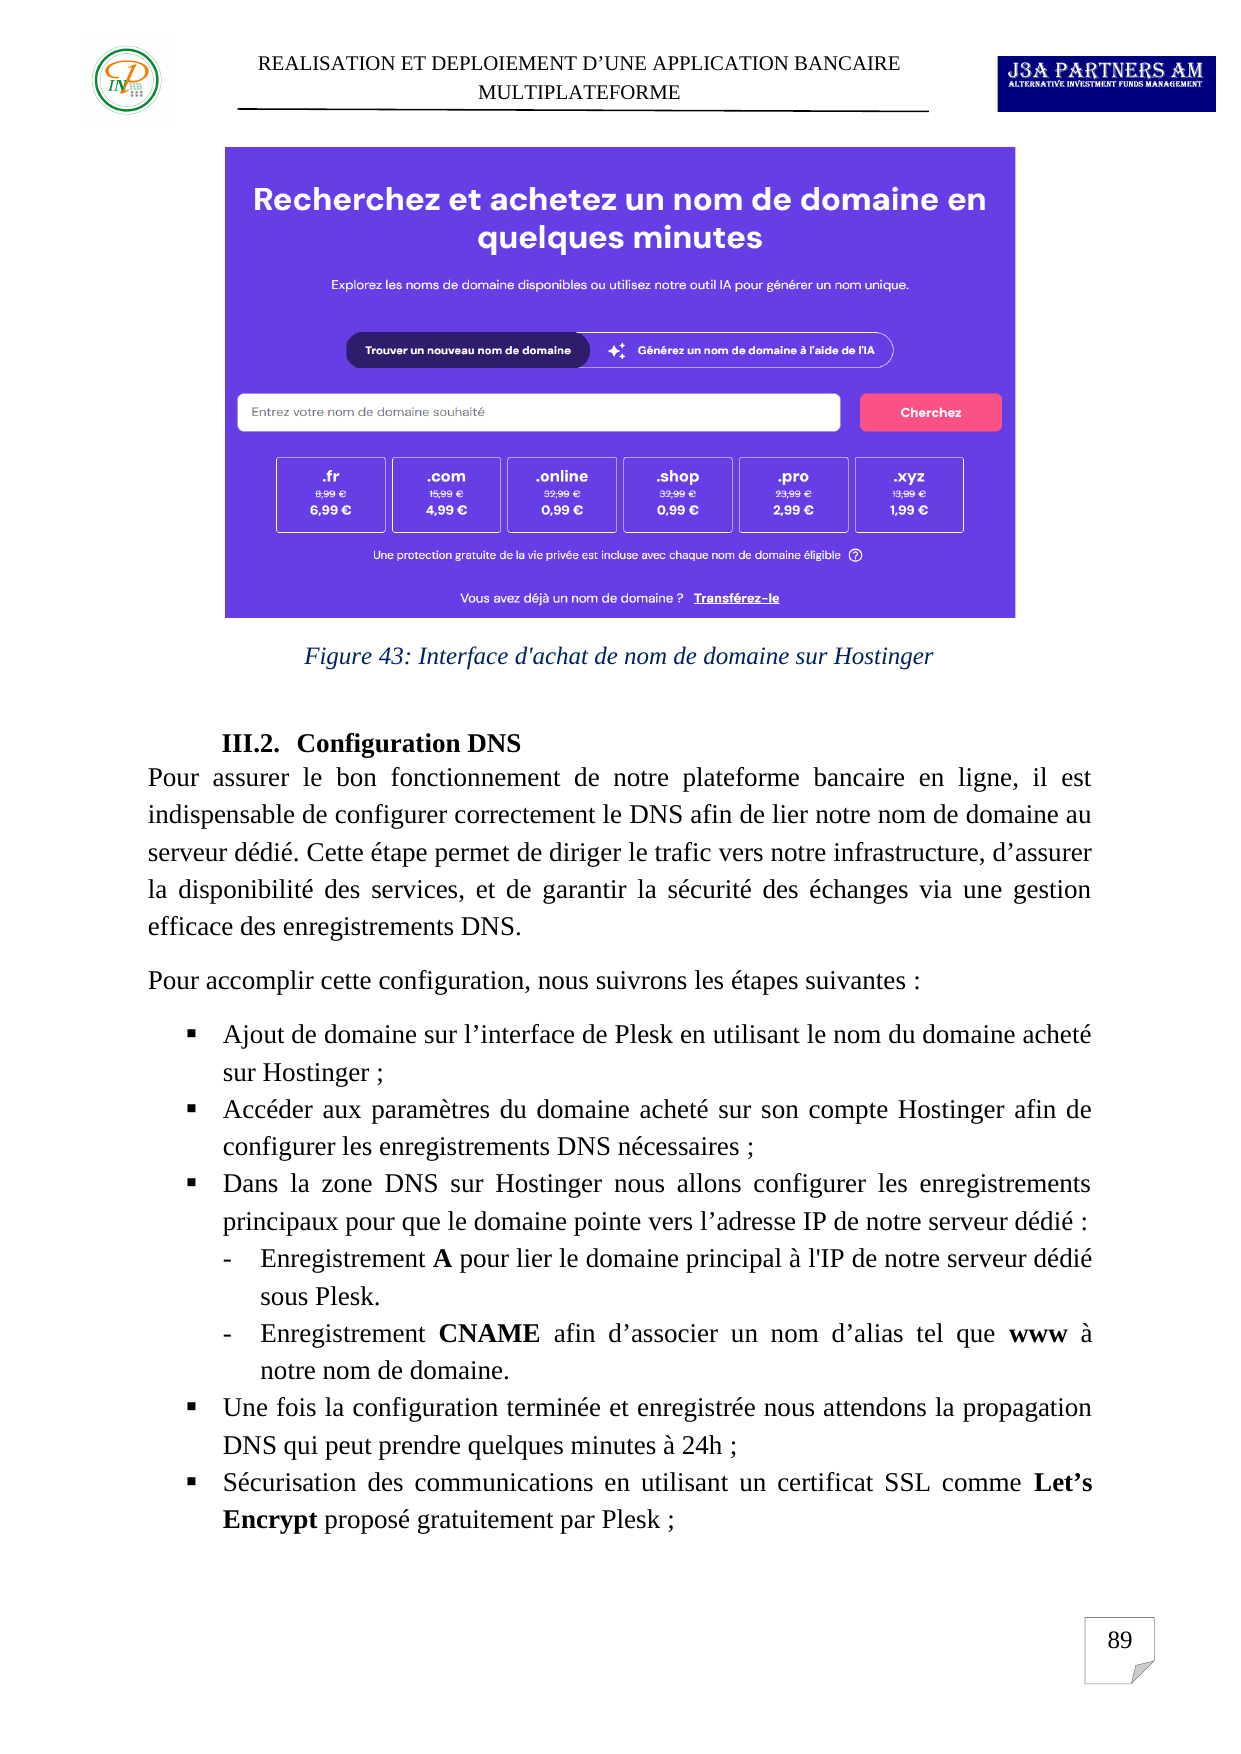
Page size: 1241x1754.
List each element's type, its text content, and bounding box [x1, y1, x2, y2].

list Sécurisation des communications en utilisant un certificat SSL comme Let’s Encrypt proposé gratuitement par Plesk ; [185, 1466, 1093, 1535]
picture [225, 147, 1016, 618]
picture [81, 35, 172, 125]
list Dans la zone DNS sur Hostinger nous allons configurer les enregistrements principaux pour que le domaine pointe vers l’adresse IP de notre serveur dédié : [185, 1168, 1093, 1236]
list Accéder aux paramètres du domaine acheté sur son compte Hostinger afin de configurer les enregistrements DNS nécessaires ; [185, 1093, 1093, 1161]
text Pour assurer le bon fonctionnement de notre plateforme bancaire en ligne, il est indispensable de configurer correctement le DNS afin de lier notre nom de domaine au serveur dédié. Cette étape permet de diriger le trafic vers notre infrastructure, d’assurer la disponibilité des services, et de garantir la sécurité des échanges via une gestion efficace des enregistrements DNS. [148, 761, 1093, 941]
picture [997, 56, 1216, 112]
list Une fois la configuration terminée et enregistrée nous attendons la propagation DNS qui peut prendre quelques minutes à 24h ; [185, 1391, 1093, 1460]
list Enregistrement A pour lier le domaine principal à l'IP de notre serveur dédié sous Plesk. [223, 1242, 1093, 1311]
subtitle Configuration DNS [221, 728, 1093, 759]
list Ajout de domaine sur l’interface de Plesk en utilisant le nom du domaine acheté sur Hostinger ; [185, 1018, 1093, 1087]
list Enregistrement CNAME afin d’associer un nom d’alias tel que www à notre nom de domaine. [223, 1317, 1093, 1385]
text Pour accomplir cette configuration, nous suivrons les étapes suivantes : [148, 964, 1093, 995]
